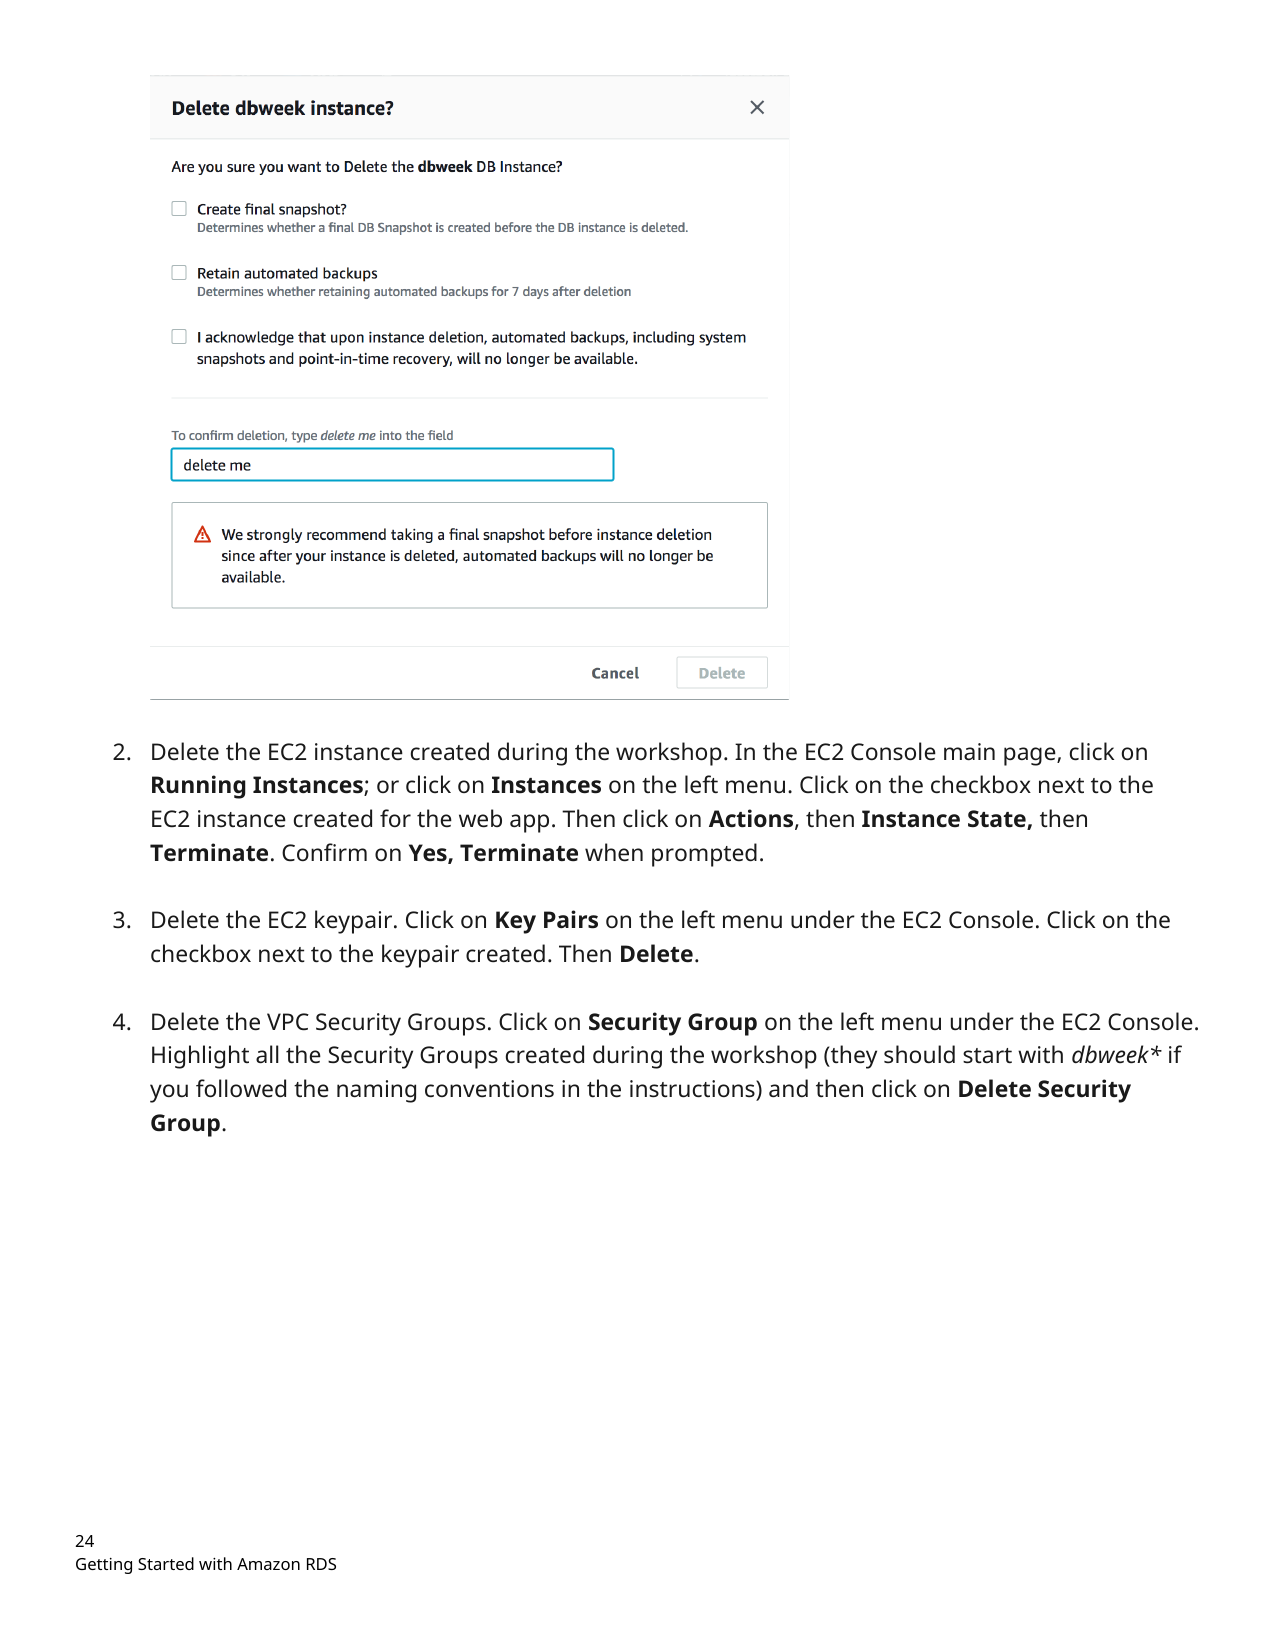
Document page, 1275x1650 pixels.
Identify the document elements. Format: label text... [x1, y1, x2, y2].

list Delete the EC2 instance created during the workshop. In the EC2 Console main page, click on Running Instances; or click on Instances on the left menu. Click on the checkbox next to the EC2 instance created for the web app. Then click on Actions, then Instance State, then Terminate. Confirm on Yes, Terminate when prompted. [112, 736, 1200, 902]
list Delete the VPC Security Groups. Click on Security Group on the left menu under the EC2 Console. Highlight all the Security Groups created during the workshop (they should start with dbweek* if you followed the naming conventions in the instructions) and then click on Delete Security Group. [112, 1006, 1200, 1138]
picture [150, 75, 790, 700]
list Delete the EC2 keypair. Click on Key Pairs on the left menu under the EC2 Console. Click on the checkbox next to the keypair created. Then Delete. [112, 904, 1200, 1003]
